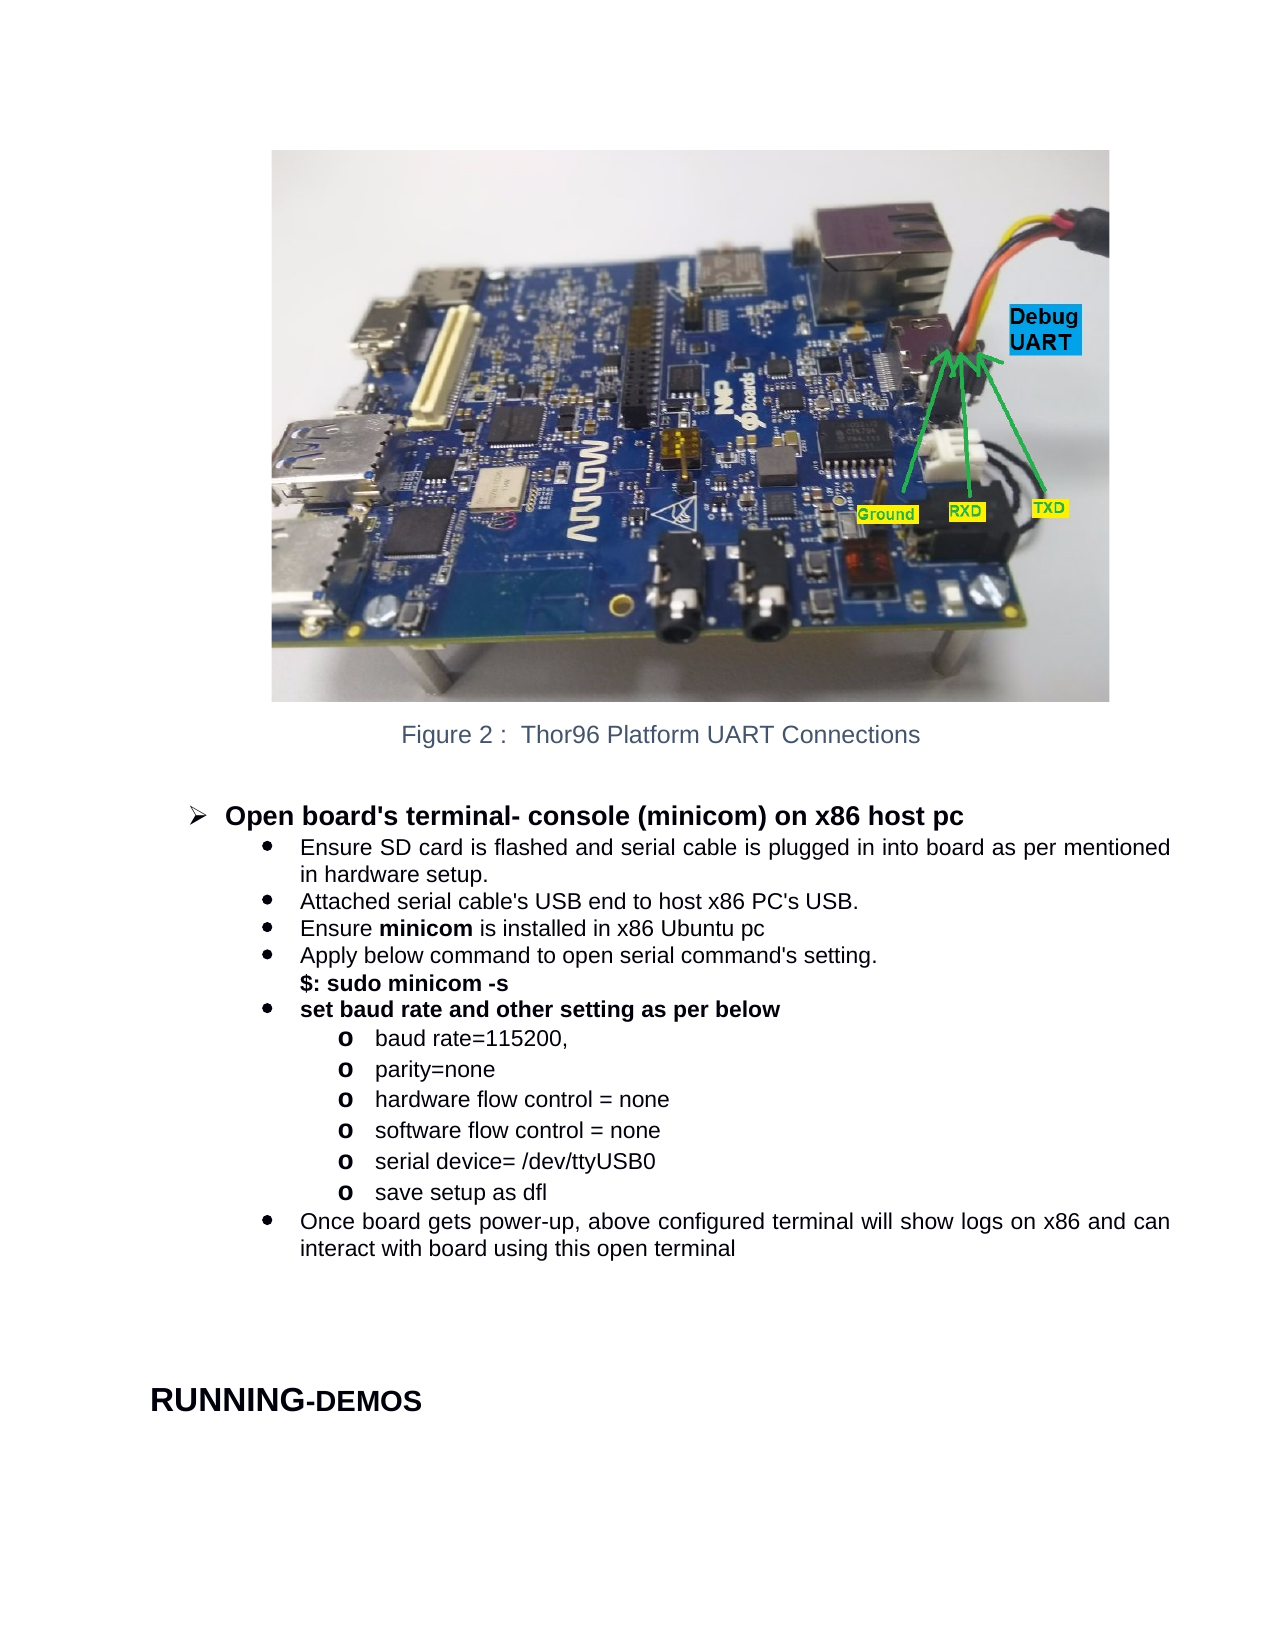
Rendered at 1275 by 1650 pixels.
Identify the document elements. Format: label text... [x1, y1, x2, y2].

text Figure 2 : Thor96 Platform UART Connections [150, 720, 1172, 749]
list Ensure SD card is flashed and serial cable is plugged in into board as per mentioned in hardware setup. [262, 834, 1172, 888]
picture [271, 150, 1110, 702]
list baud rate=115200, [337, 1024, 1172, 1054]
subtitle Open board's terminal- console (minicom) on x86 host pc [187, 800, 1172, 831]
list hardware flow control = none [337, 1085, 1172, 1116]
list serial device= /dev/ttyUSB0 [337, 1147, 1172, 1177]
list $: sudo minicom -s [300, 970, 1172, 996]
list Once board gets power-up, above configured terminal will show logs on x86 and can interact with board using this open terminal [262, 1208, 1172, 1262]
subtitle Running-Demos [150, 1381, 1172, 1419]
list Apply below command to open serial command's setting. [262, 942, 1172, 970]
list software flow control = none [337, 1116, 1172, 1147]
list Ensure minicom is installed in x86 Ubuntu pc [262, 915, 1172, 942]
list set baud rate and other setting as per below [262, 996, 1172, 1024]
list parity=none [337, 1054, 1172, 1085]
list Attached serial cable's USB end to host x86 PC's USB. [262, 888, 1172, 915]
list save setup as dfl [337, 1177, 1172, 1208]
